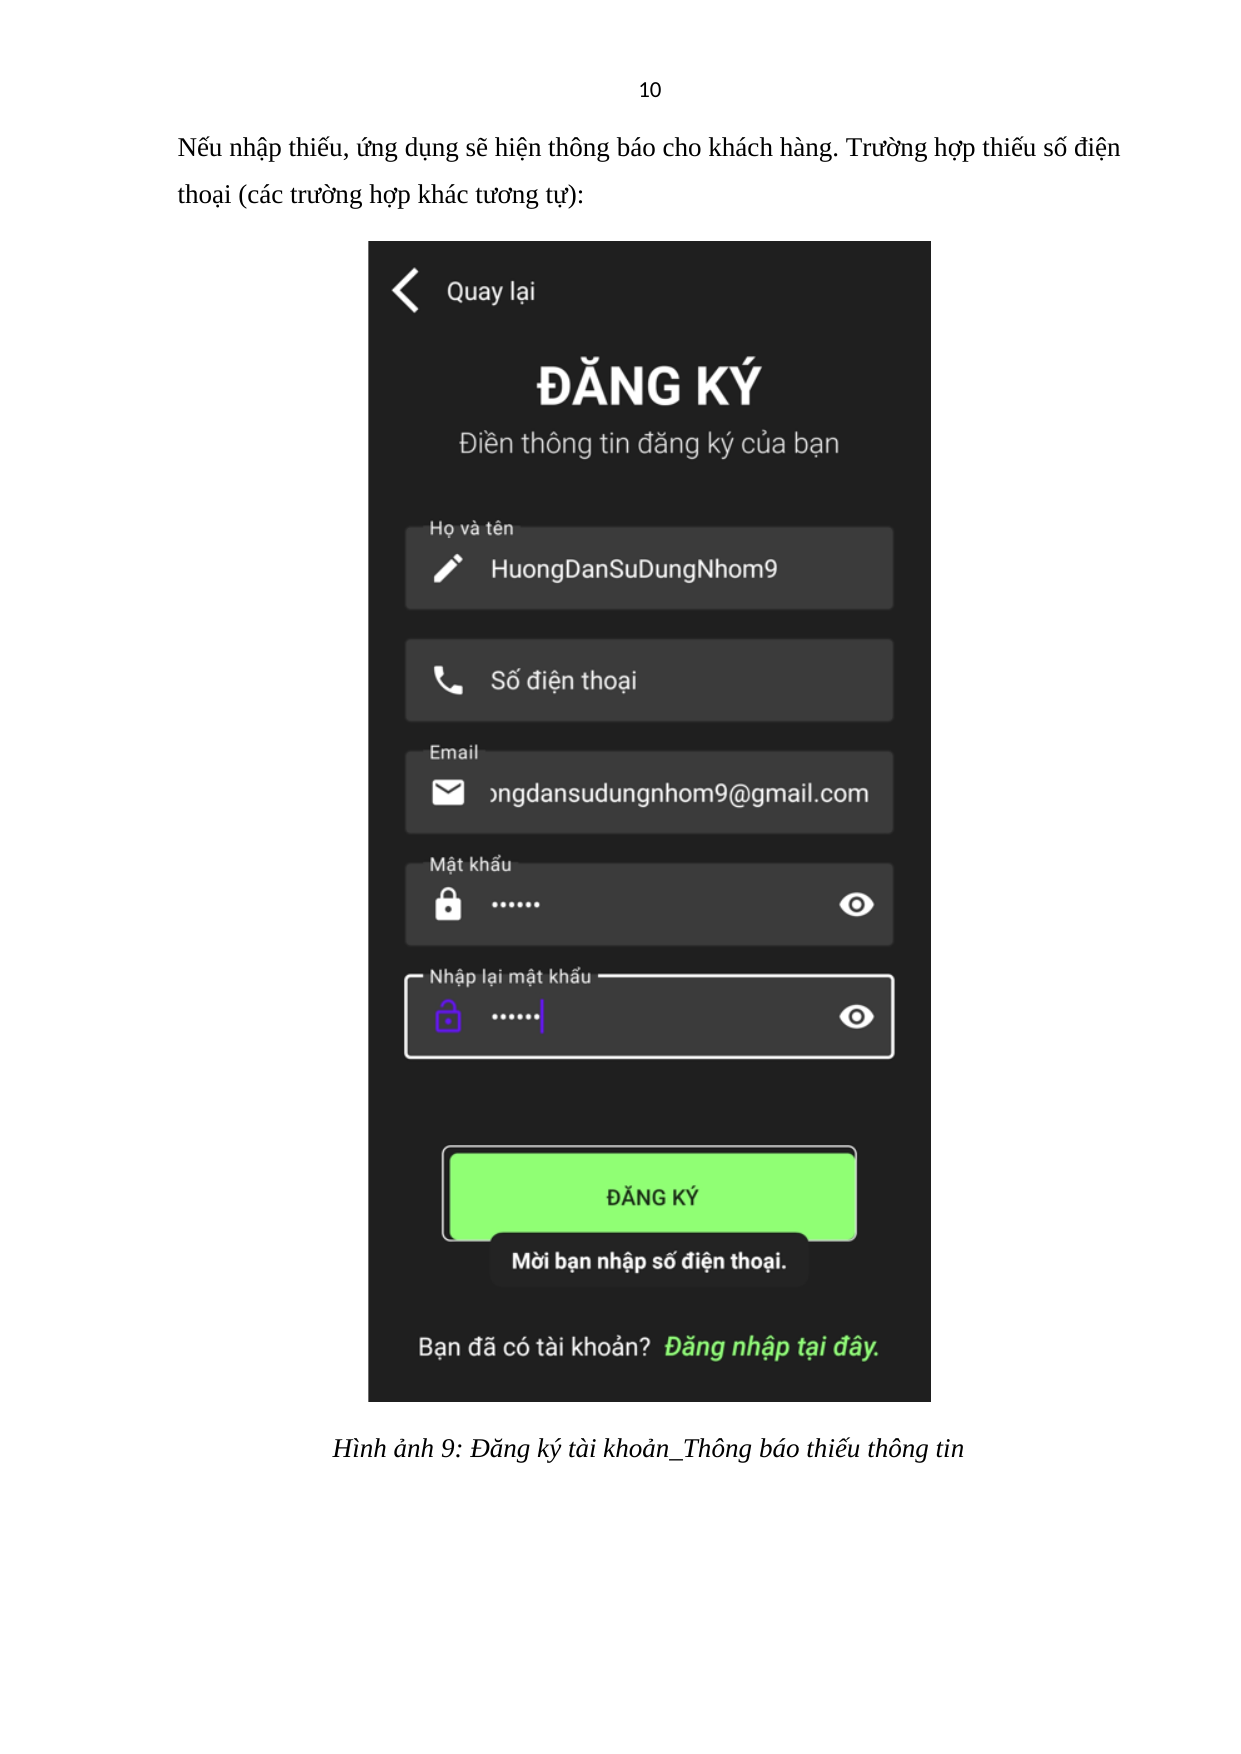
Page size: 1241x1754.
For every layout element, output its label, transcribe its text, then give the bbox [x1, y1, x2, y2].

text Nếu nhập thiếu, ứng dụng sẽ hiện thông báo cho khách hàng. Trường hợp thiếu số điện thoại (các trường hợp khác tương tự): [177, 131, 1122, 209]
text Hình ảnh 9: Đăng ký tài khoản_Thông báo thiếu thông tin [177, 1432, 1122, 1463]
